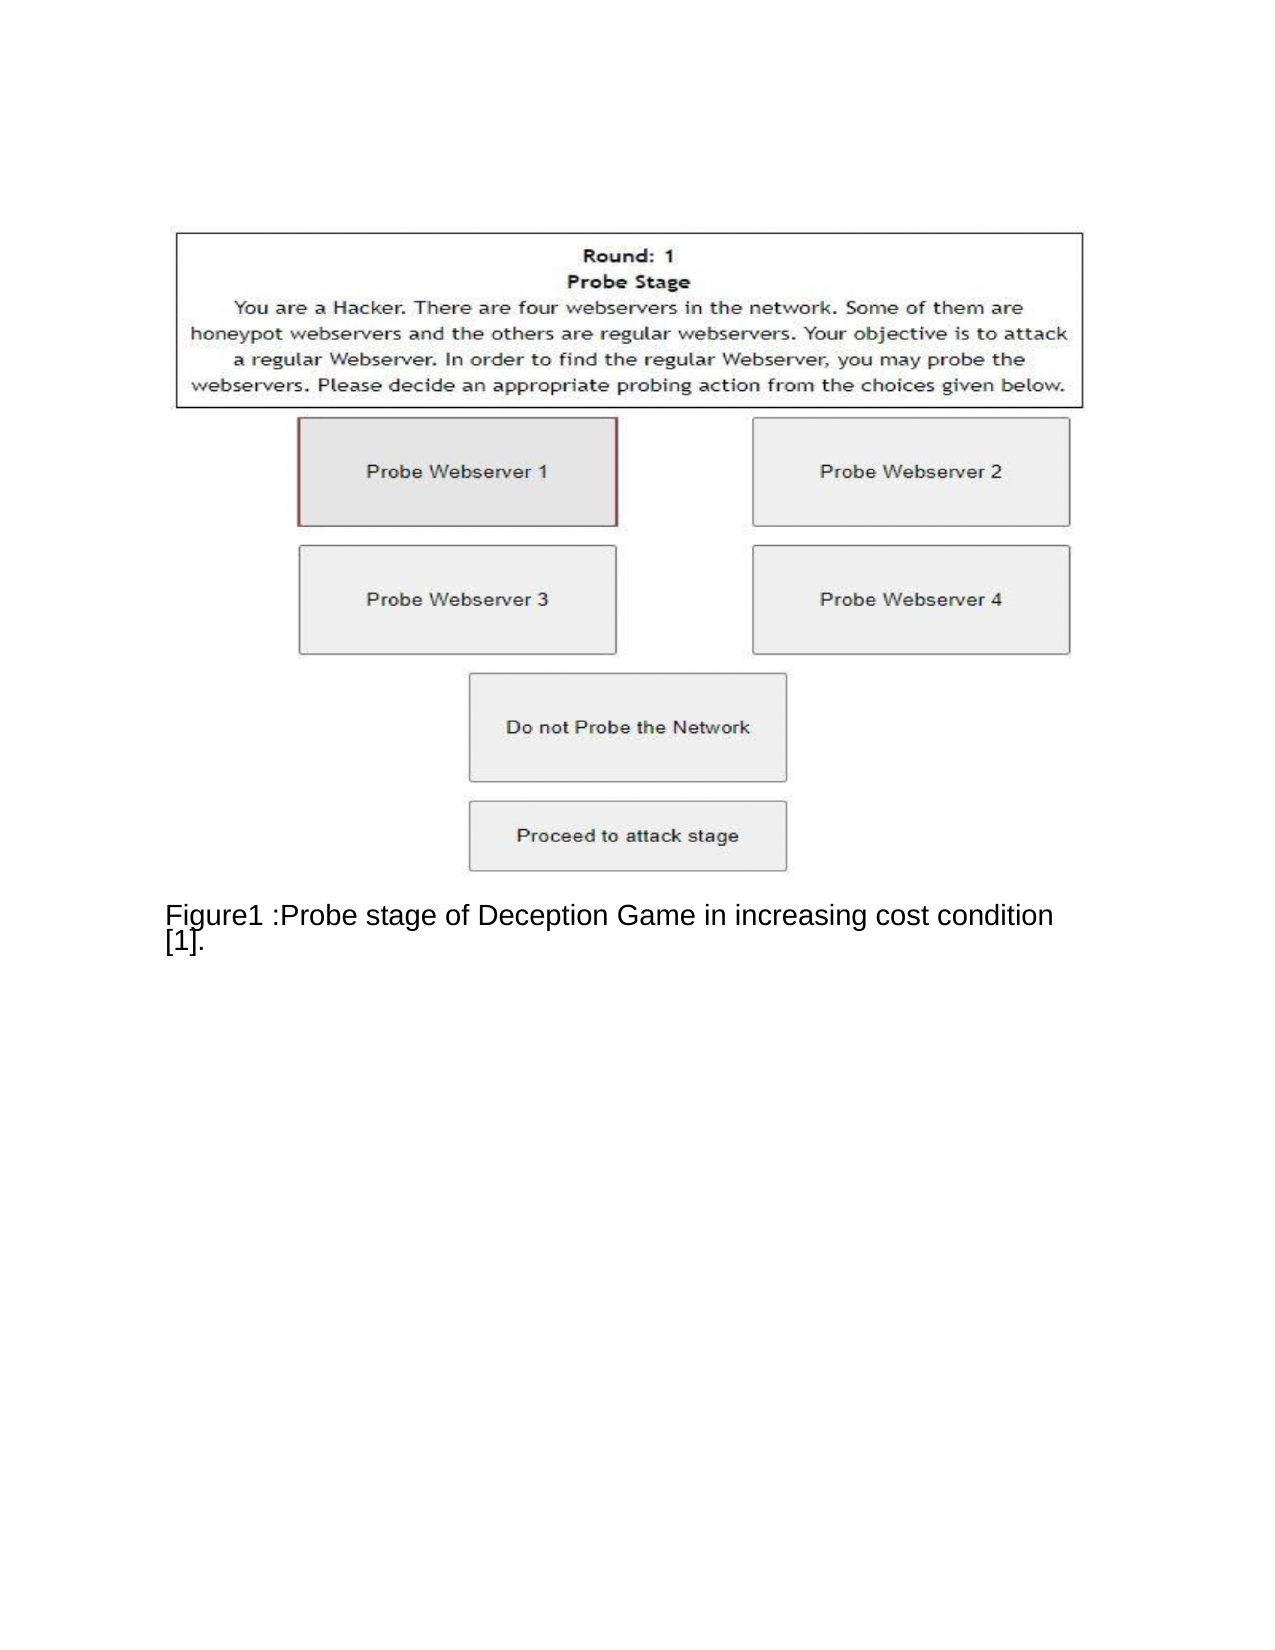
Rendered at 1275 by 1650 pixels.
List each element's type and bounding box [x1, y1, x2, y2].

picture [150, 208, 1125, 887]
